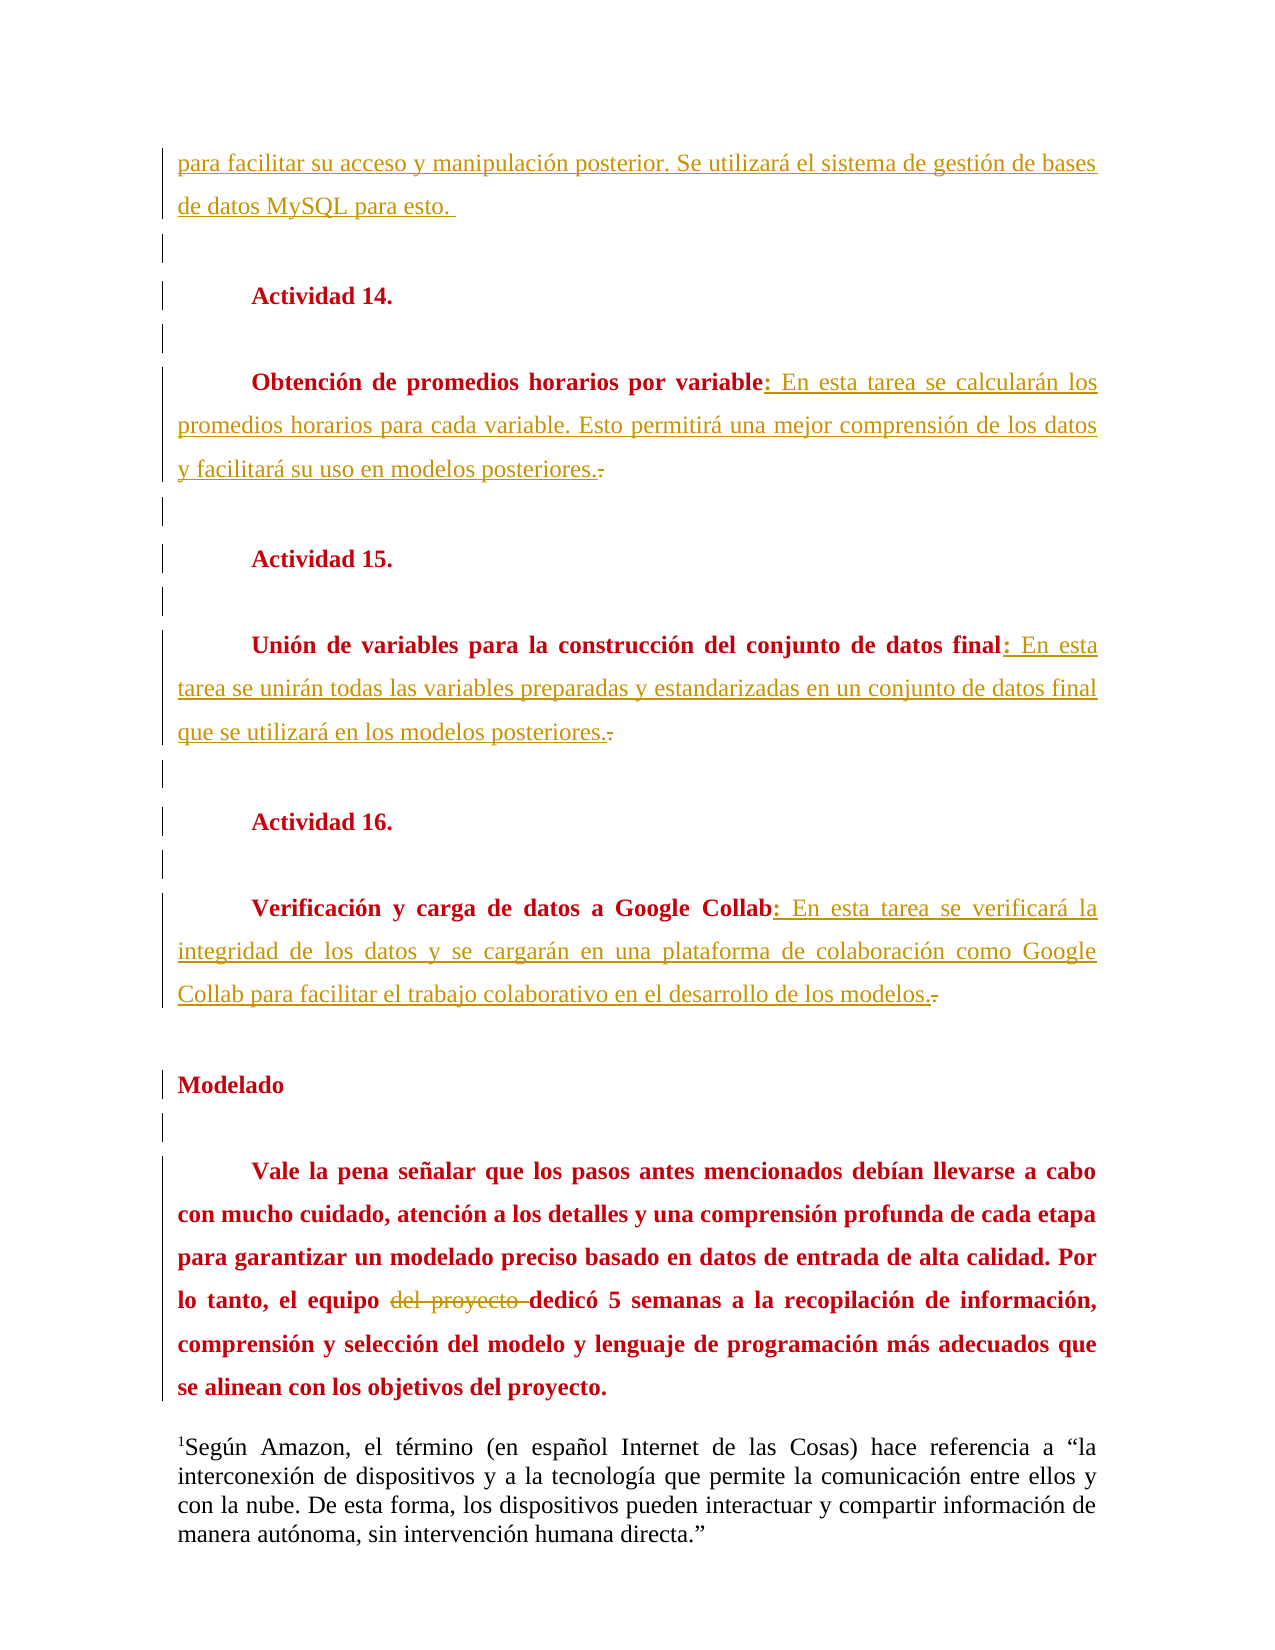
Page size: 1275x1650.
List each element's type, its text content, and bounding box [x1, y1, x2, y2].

subtitle Actividad 15. [177, 544, 1098, 573]
text Unión de variables para la construcción del conjunto de datos final [177, 699, 1098, 745]
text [177, 174, 1098, 219]
text Verificación y carga de datos a Google Collab [177, 893, 1098, 1008]
text Vale la pena señalar que los pasos antes mencionados debían llevarse a cabo con mucho cuidado, atención a los detalles y una comprensión profunda de cada etapa para garantizar un modelado preciso basado en datos de entrada de alta calidad. Por lo tanto, el equipo dedicó 5 semanas a la recopilación de información, comprensión y selección del modelo y lenguaje de programación más adecuados que se alinean con los objetivos del proyecto. [177, 1156, 1098, 1401]
text Obtención de promedios horarios por variable [177, 367, 1098, 436]
text Obtención de promedios horarios por variable [177, 437, 1098, 482]
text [177, 148, 1098, 173]
subtitle Actividad 16. [177, 807, 1098, 836]
text Unión de variables para la construcción del conjunto de datos final [177, 630, 1098, 698]
subtitle Modelado [177, 1070, 1098, 1099]
subtitle Actividad 14. [177, 281, 1098, 310]
